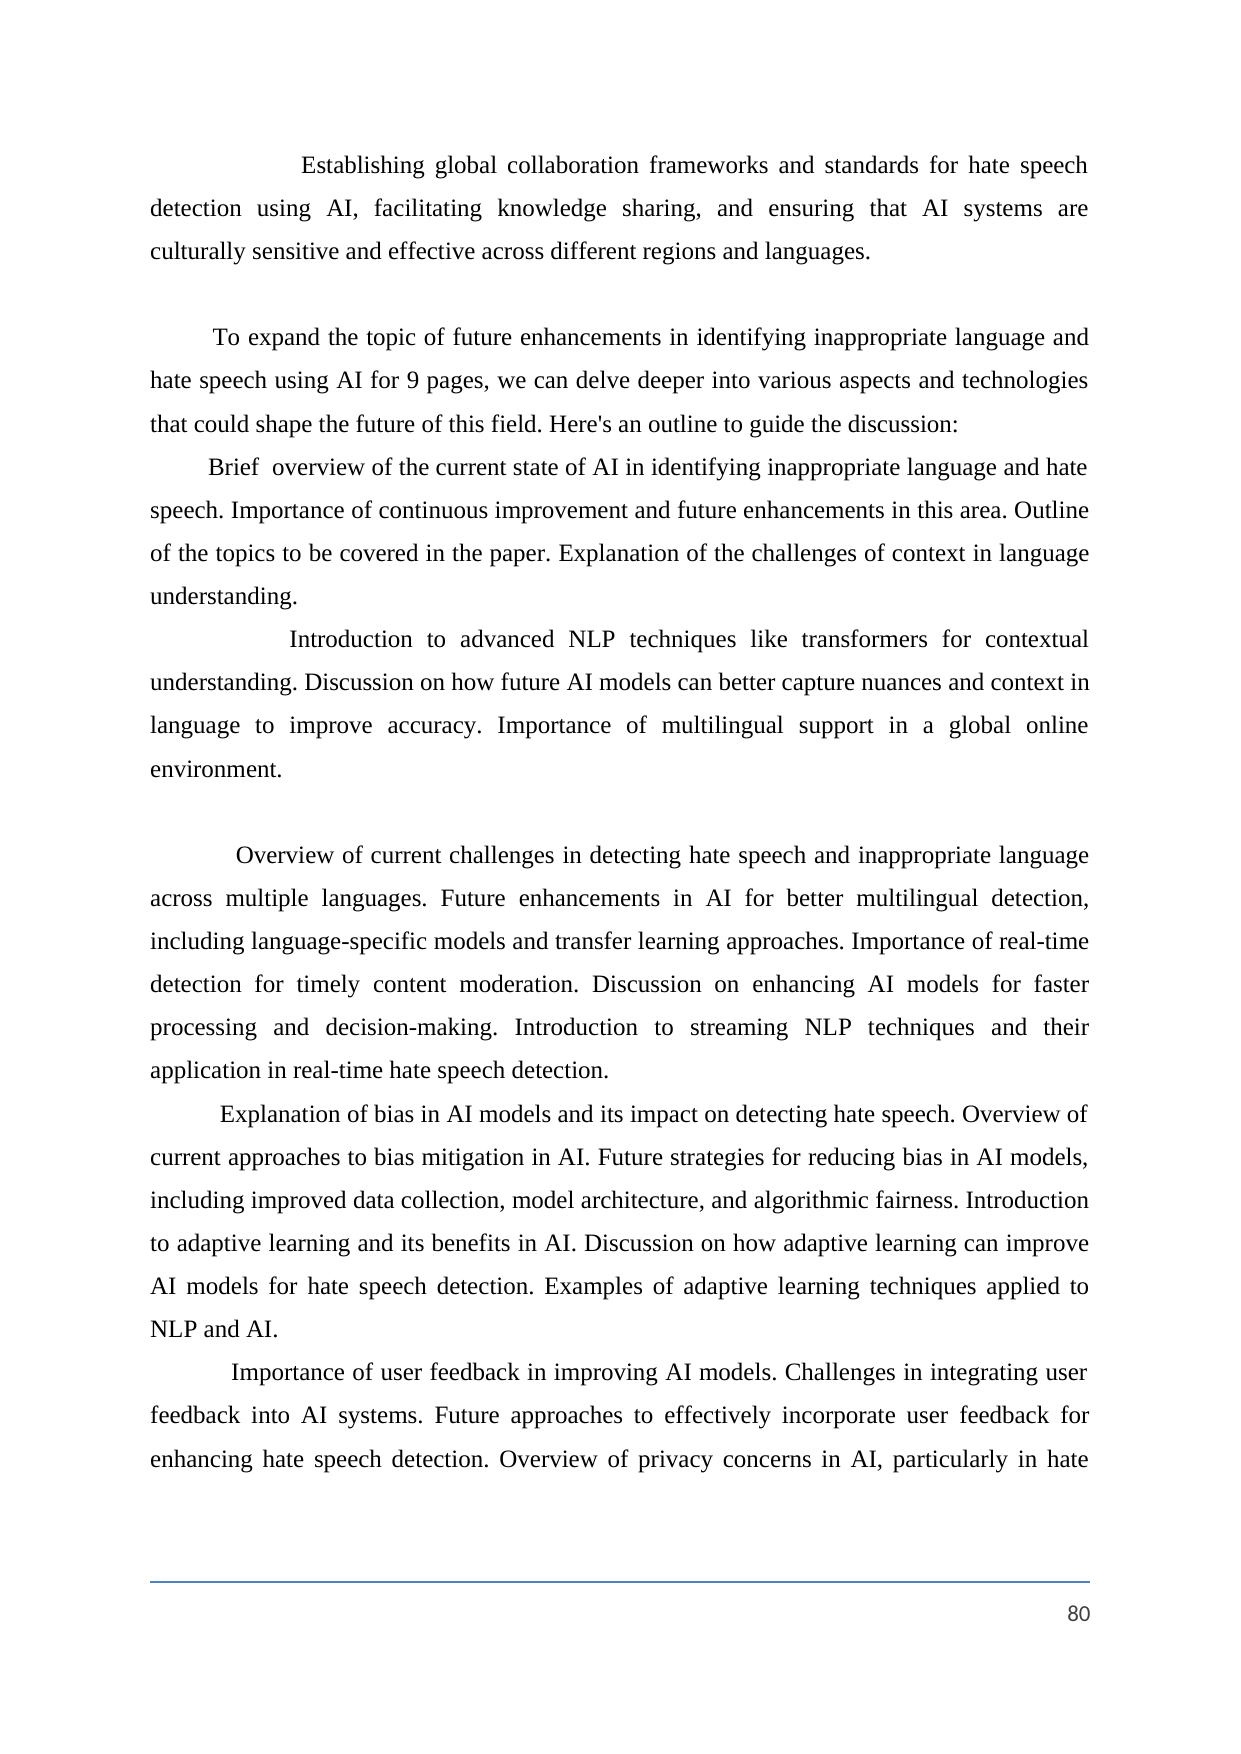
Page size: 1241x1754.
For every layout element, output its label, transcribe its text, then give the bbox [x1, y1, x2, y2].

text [150, 1357, 1090, 1472]
text To expand the topic of future enhancements in identifying inappropriate language and hate speech using AI for 9 pages, we can delve deeper into various aspects and technologies that could shape the future of this field. Here's an outline to guide the discussion: [150, 322, 1090, 437]
text Overview of current challenges in detecting hate speech and inappropriate language across multiple languages. Future enhancements in AI for better multilingual detection, including language-specific models and transfer learning approaches. Importance of real-time detection for timely content moderation. Discussion on enhancing AI models for faster processing and decision-making. Introduction to streaming NLP techniques and their application in real-time hate speech detection. [150, 840, 1090, 1084]
text Introduction to advanced NLP techniques like transformers for contextual understanding. Discussion on how future AI models can better capture nuances and context in language to improve accuracy. Importance of multilingual support in a global online environment. [150, 624, 1090, 782]
text Establishing global collaboration frameworks and standards for hate speech detection using AI, facilitating knowledge sharing, and ensuring that AI systems are culturally sensitive and effective across different regions and languages. [150, 150, 1090, 265]
text Explanation of bias in AI models and its impact on detecting hate speech. Overview of current approaches to bias mitigation in AI. Future strategies for reducing bias in AI models, including improved data collection, model architecture, and algorithmic fairness. Introduction to adaptive learning and its benefits in AI. Discussion on how adaptive learning can improve AI models for hate speech detection. Examples of adaptive learning techniques applied to NLP and AI. [150, 1099, 1090, 1343]
text Brief overview of the current state of AI in identifying inappropriate language and hate speech. Importance of continuous improvement and future enhancements in this area. Outline of the topics to be covered in the paper. Explanation of the challenges of context in language understanding. [150, 452, 1090, 610]
